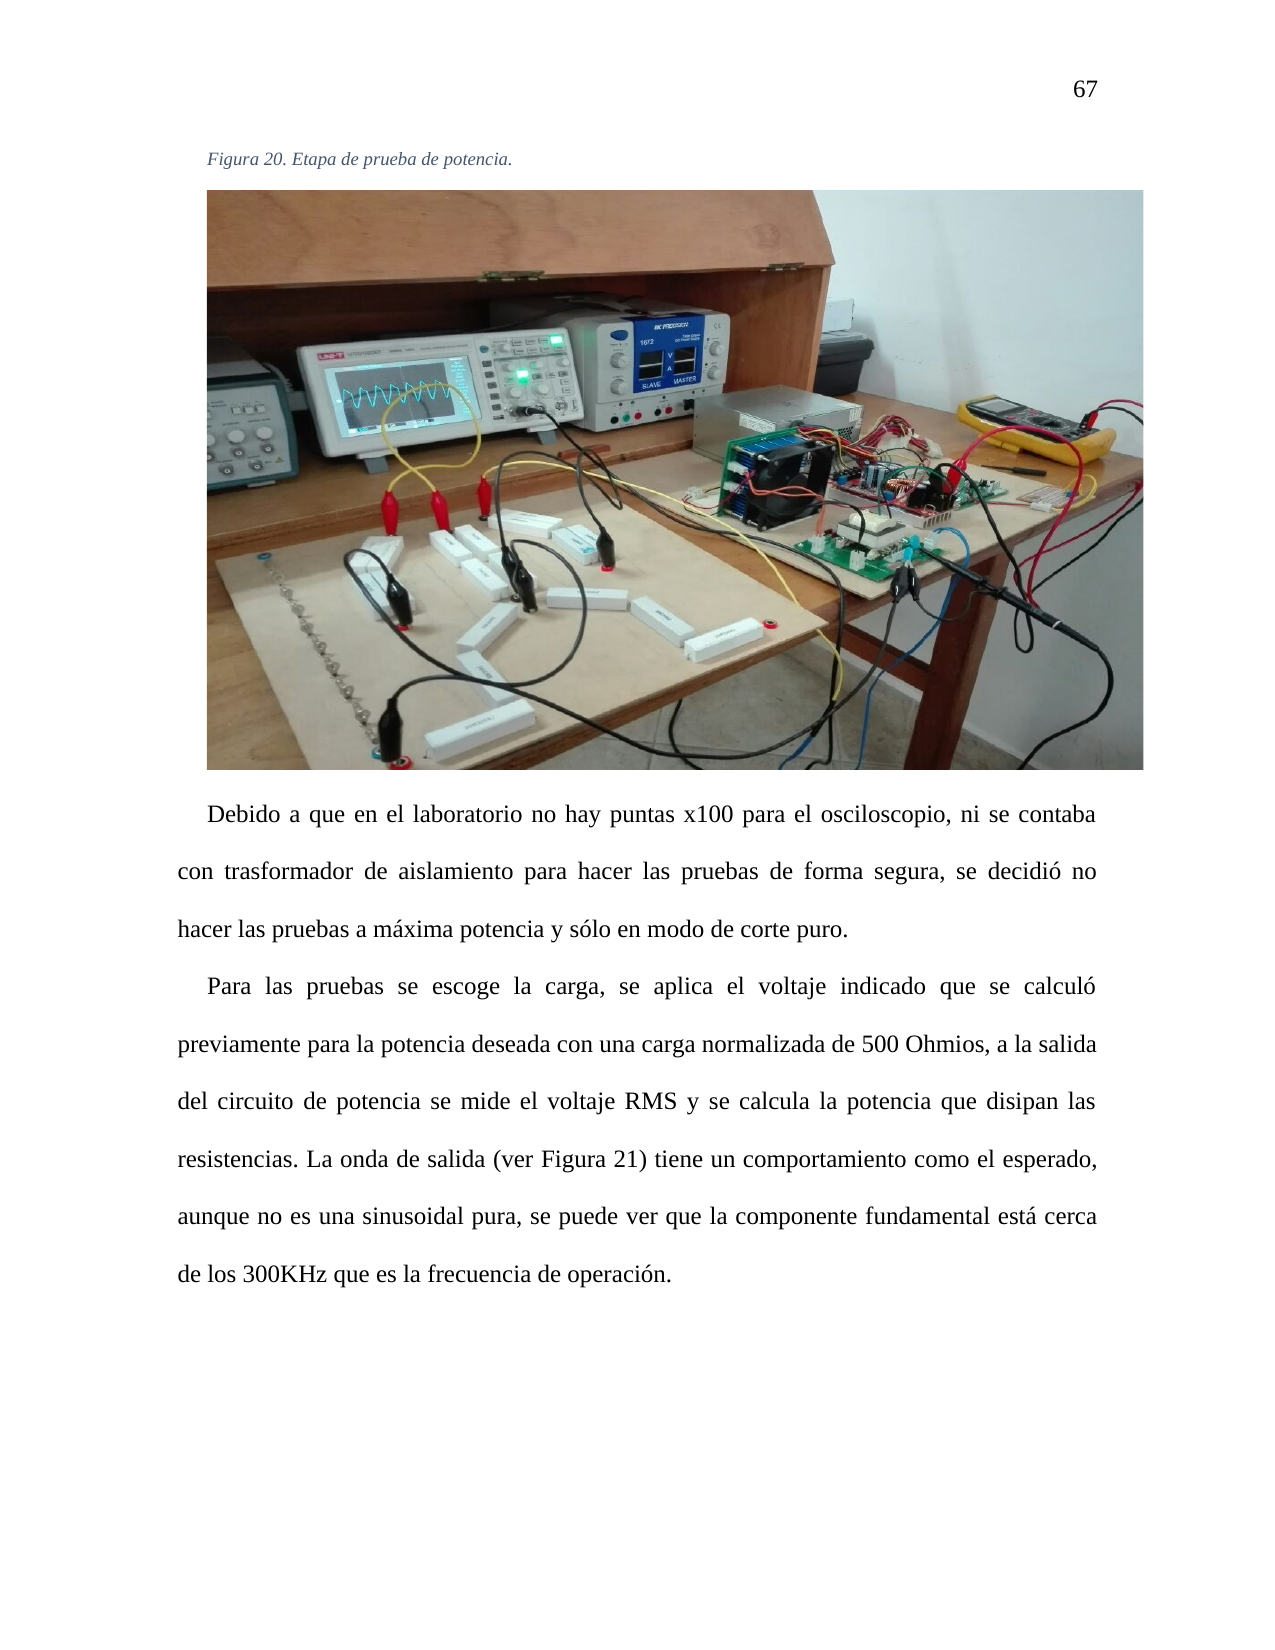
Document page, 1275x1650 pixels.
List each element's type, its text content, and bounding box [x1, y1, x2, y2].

picture [206, 190, 1144, 770]
text Debido a que en el laboratorio no hay puntas x100 para el osciloscopio, ni se contaba con trasformador de aislamiento para hacer las pruebas de forma segura, se decidió no hacer las pruebas a máxima potencia y sólo en modo de corte puro. [177, 799, 1098, 942]
